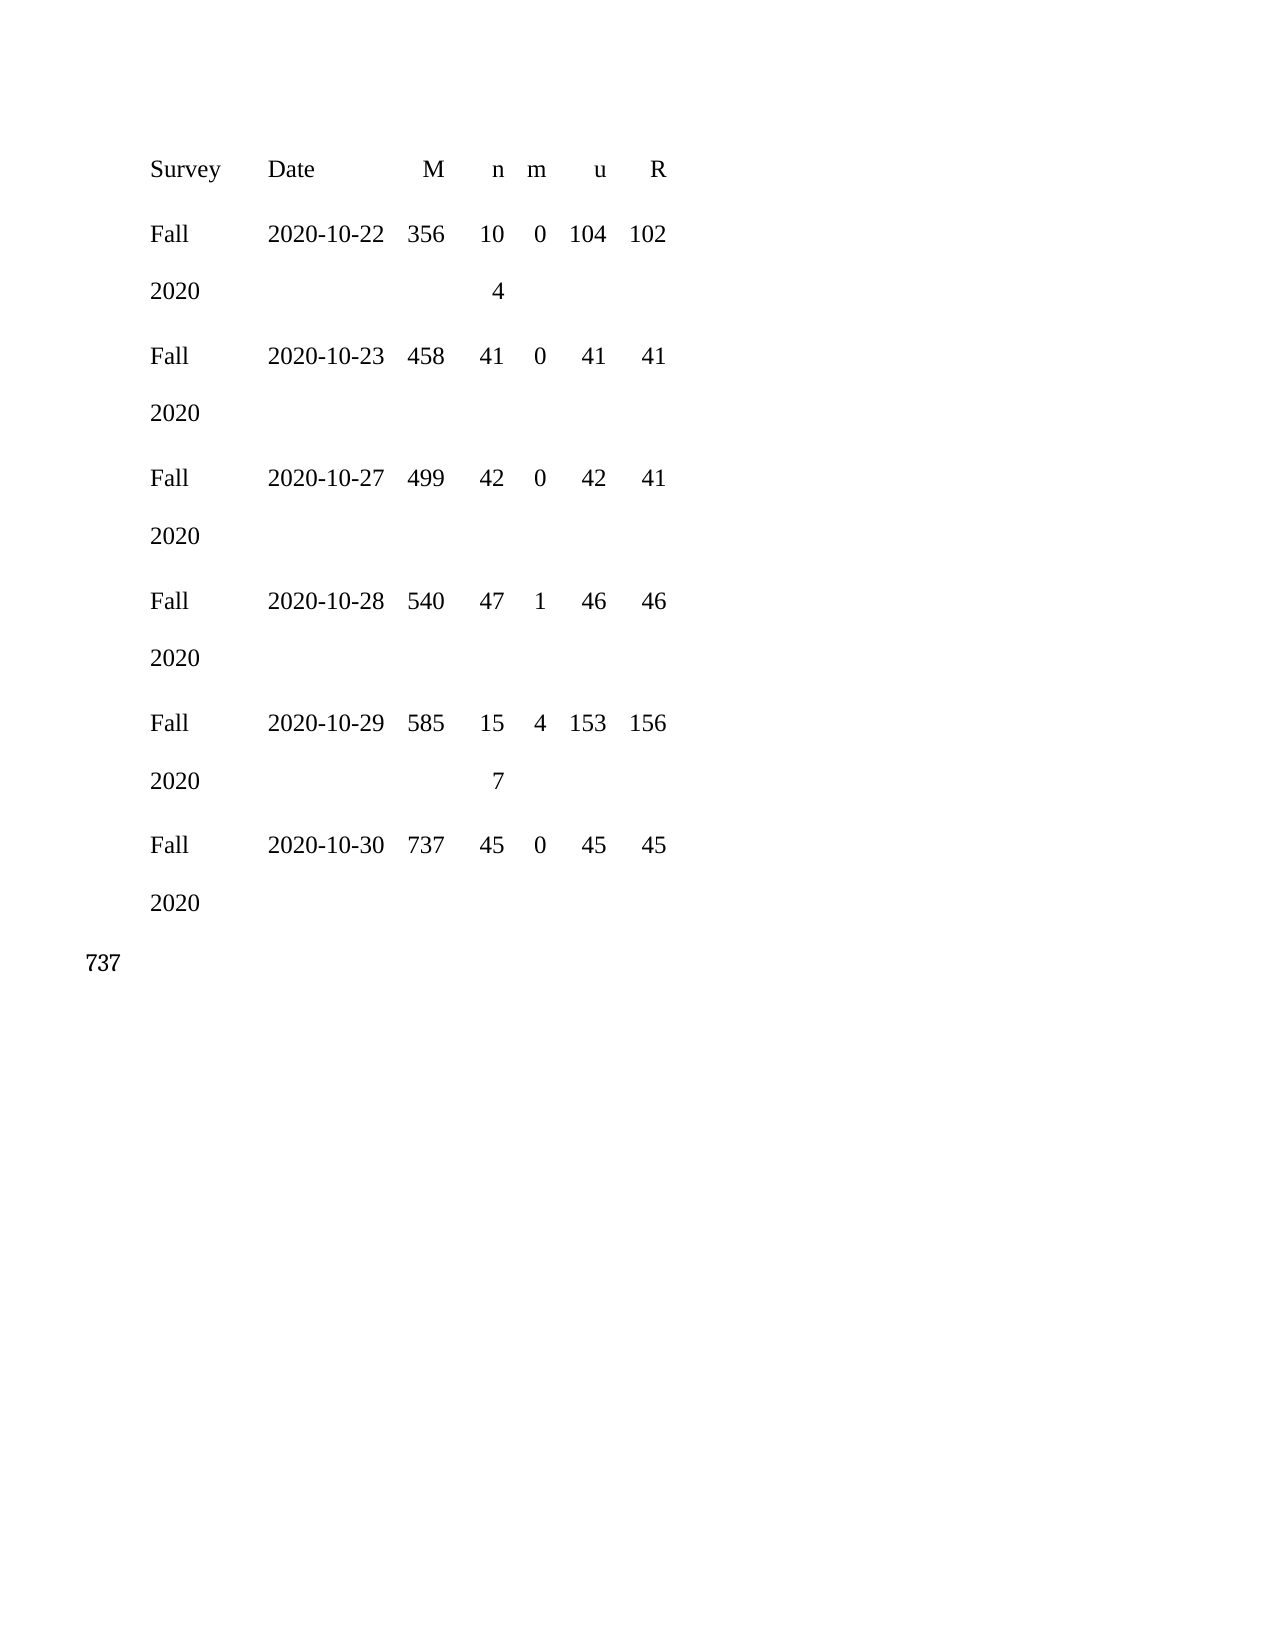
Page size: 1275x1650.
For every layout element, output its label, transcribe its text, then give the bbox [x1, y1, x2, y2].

table_cell Fall 2020 [139, 705, 256, 827]
table_cell 0 [516, 827, 557, 949]
table_header Survey [139, 150, 256, 215]
table_cell 585 [396, 705, 456, 827]
table_cell 2020-10-27 [256, 460, 396, 582]
table_cell 2020-10-30 [256, 827, 396, 949]
table_cell 737 [396, 827, 456, 949]
table_cell 41 [456, 337, 516, 460]
table_cell 157 [456, 705, 516, 827]
table_cell 1 [516, 582, 557, 704]
table_cell 540 [396, 582, 456, 704]
table_cell 458 [396, 337, 456, 460]
table_cell 42 [456, 460, 516, 582]
table_header M [396, 150, 456, 215]
table_cell 42 [558, 460, 618, 582]
table_cell 104 [558, 215, 618, 337]
table_cell 104 [456, 215, 516, 337]
table_header m [516, 150, 557, 215]
table_cell 2020-10-23 [256, 337, 396, 460]
table_cell 45 [618, 827, 678, 949]
table_cell 2020-10-28 [256, 582, 396, 704]
table_cell 41 [618, 337, 678, 460]
table_cell 0 [516, 460, 557, 582]
table_header R [618, 150, 678, 215]
table_cell 46 [558, 582, 618, 704]
table_header n [456, 150, 516, 215]
table_header u [558, 150, 618, 215]
table_cell 2020-10-22 [256, 215, 396, 337]
table_cell Fall 2020 [139, 337, 256, 460]
table_cell 47 [456, 582, 516, 704]
table_cell 0 [516, 215, 557, 337]
table_cell 356 [396, 215, 456, 337]
table_cell 0 [516, 337, 557, 460]
table_header Date [256, 150, 396, 215]
table_cell 41 [618, 460, 678, 582]
table_cell 4 [516, 705, 557, 827]
table_cell Fall 2020 [139, 582, 256, 704]
table_cell Fall 2020 [139, 460, 256, 582]
table_cell 45 [456, 827, 516, 949]
table_cell 2020-10-29 [256, 705, 396, 827]
table_cell 46 [618, 582, 678, 704]
table_cell 45 [558, 827, 618, 949]
table_cell 41 [558, 337, 618, 460]
table_cell 499 [396, 460, 456, 582]
table_cell 102 [618, 215, 678, 337]
table_cell 153 [558, 705, 618, 827]
table_cell Fall 2020 [139, 215, 256, 337]
table_cell 156 [618, 705, 678, 827]
table_cell Fall 2020 [139, 827, 256, 949]
